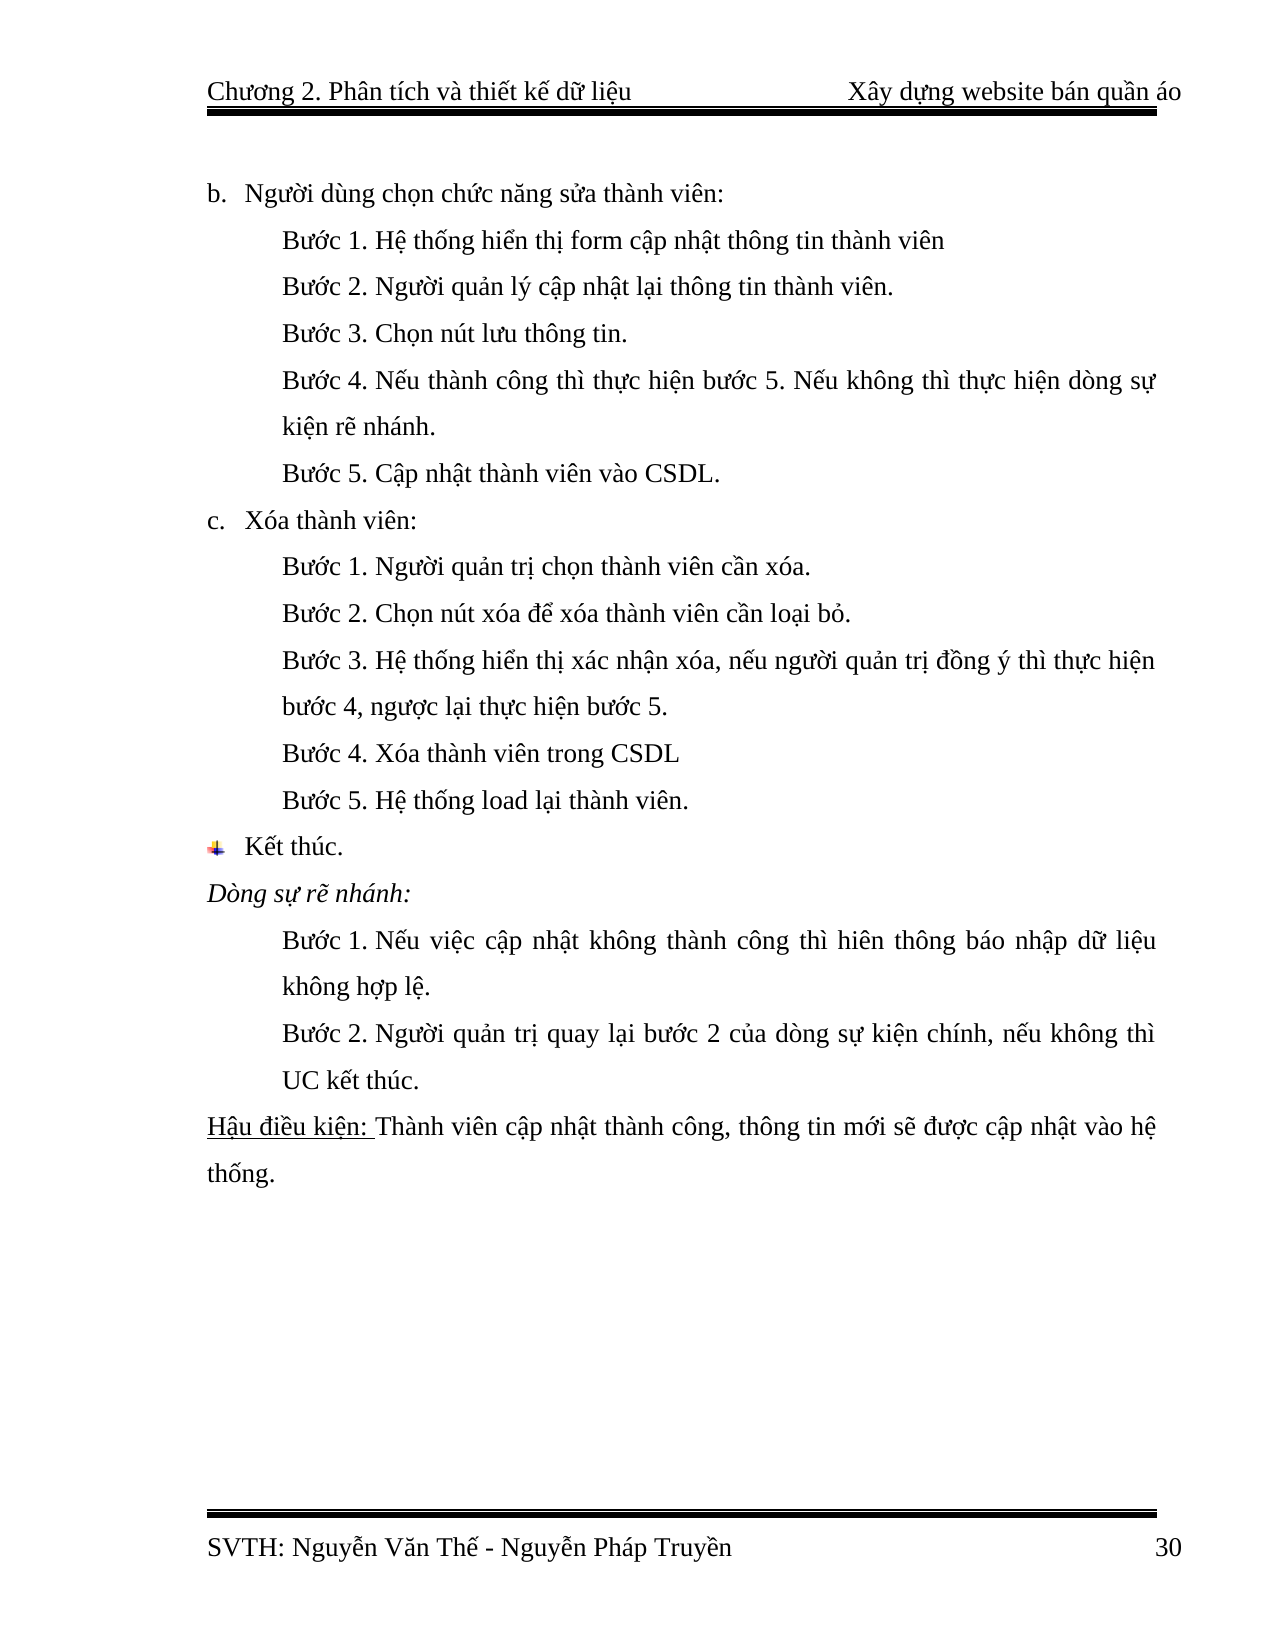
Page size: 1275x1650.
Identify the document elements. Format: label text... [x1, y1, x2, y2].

list Chọn nút xóa để xóa thành viên cần loại bỏ. [282, 597, 1157, 628]
list Người dùng chọn chức năng sửa thành viên: [207, 177, 1157, 208]
list Nếu việc cập nhật không thành công thì hiên thông báo nhập dữ liệu không hợp lệ. [282, 924, 1157, 1002]
list Người quản lý cập nhật lại thông tin thành viên. [282, 271, 1157, 302]
list Xóa thành viên: [207, 504, 1157, 535]
picture [207, 839, 225, 856]
list Hệ thống hiển thị form cập nhật thông tin thành viên [282, 224, 1157, 255]
list Hệ thống hiển thị xác nhận xóa, nếu người quản trị đồng ý thì thực hiện bước 4, ngược lại thực hiện bước 5. [282, 644, 1157, 722]
list Chọn nút lưu thông tin. [282, 317, 1157, 348]
text Hậu điều kiện: Thành viên cập nhật thành công, thông tin mới sẽ được cập nhật vào hệ thống. [207, 1111, 1157, 1188]
list Hệ thống load lại thành viên. [282, 784, 1157, 815]
list Người quản trị chọn thành viên cần xóa. [282, 551, 1157, 582]
list Xóa thành viên trong CSDL [282, 737, 1157, 768]
text Dòng sự rẽ nhánh: [207, 877, 1157, 908]
list Kết thúc. [207, 831, 1157, 862]
list Cập nhật thành viên vào CSDL. [282, 457, 1157, 488]
list Nếu thành công thì thực hiện bước 5. Nếu không thì thực hiện dòng sự kiện rẽ nhánh. [282, 364, 1157, 442]
list Người quản trị quay lại bước 2 của dòng sự kiện chính, nếu không thì UC kết thúc. [282, 1017, 1157, 1095]
